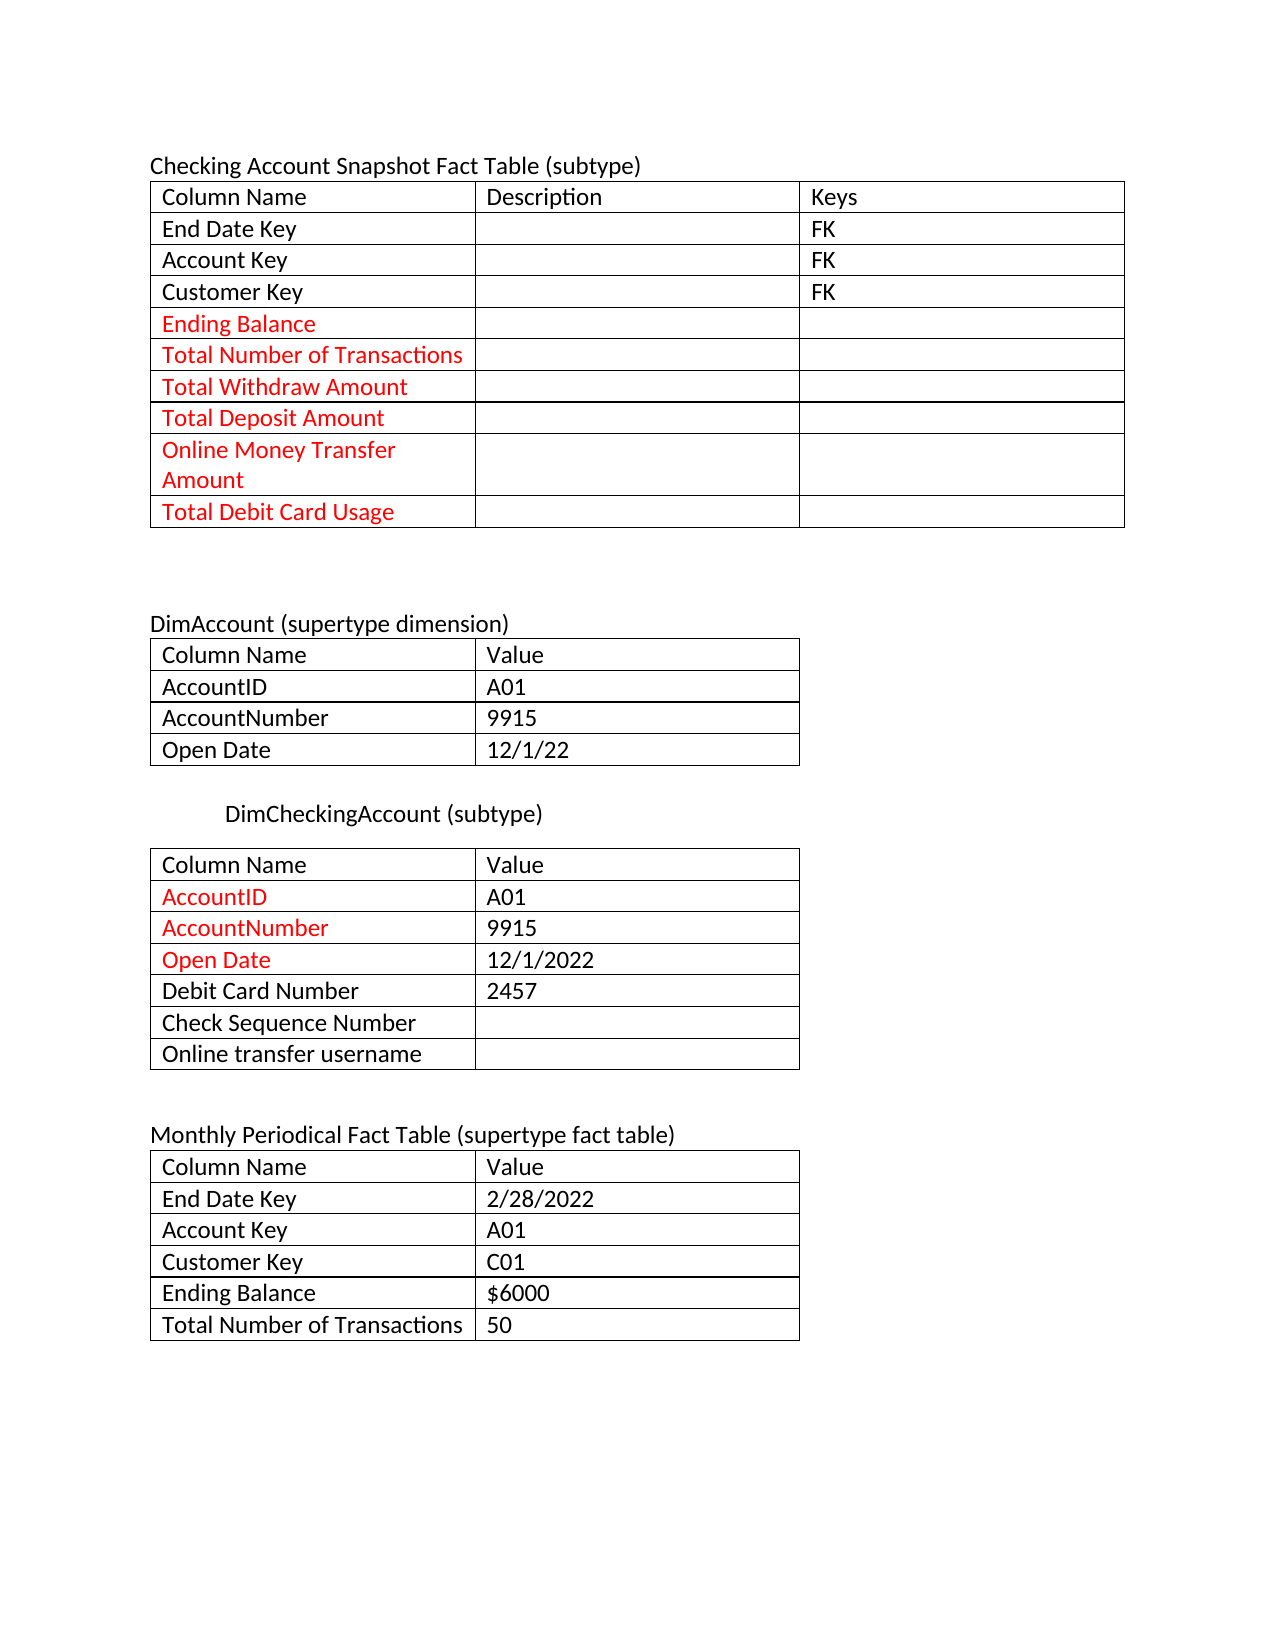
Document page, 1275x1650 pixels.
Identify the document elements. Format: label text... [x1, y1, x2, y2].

text Monthly Periodical Fact Table (supertype fact table) [150, 1120, 1125, 1150]
table_cell FK [800, 213, 1124, 244]
table_cell Open Date [151, 734, 475, 764]
table_header Keys [800, 182, 1124, 212]
table_cell Debit Card Number [151, 975, 475, 1006]
table_cell AccountID [151, 881, 475, 911]
table_header Value [476, 1151, 799, 1182]
table_cell End Date Key [151, 1183, 475, 1213]
table_cell [476, 308, 799, 338]
table_cell [476, 1039, 799, 1069]
table_header Value [476, 849, 799, 880]
table_cell A01 [476, 1214, 799, 1245]
table_cell FK [800, 245, 1124, 275]
table_cell Open Date [151, 944, 475, 974]
table_cell Account Key [151, 245, 475, 275]
text DimAccount (supertype dimension) [150, 608, 1125, 638]
table_cell [800, 339, 1124, 370]
table_cell 50 [476, 1309, 799, 1339]
table_cell Total Debit Card Usage [151, 496, 475, 527]
table_cell [476, 213, 799, 244]
table_header Column Name [151, 849, 475, 880]
table_cell [800, 434, 1124, 495]
table_cell [800, 403, 1124, 433]
table_cell [476, 276, 799, 307]
text Checking Account Snapshot Fact Table (subtype) [150, 150, 1125, 181]
table_header Column Name [151, 1151, 475, 1182]
table_cell [476, 496, 799, 527]
table_cell End Date Key [151, 213, 475, 244]
table_cell A01 [476, 671, 799, 701]
table_header Value [476, 639, 799, 670]
table_cell [476, 339, 799, 370]
table_cell [800, 371, 1124, 401]
table_cell AccountNumber [151, 703, 475, 733]
table_cell AccountID [151, 671, 475, 701]
table_cell Customer Key [151, 1246, 475, 1276]
table_cell Check Sequence Number [151, 1007, 475, 1037]
table_cell Total Withdraw Amount [151, 371, 475, 401]
table_cell C01 [476, 1246, 799, 1276]
table_cell Online transfer username [151, 1039, 475, 1069]
table_cell 2457 [476, 975, 799, 1006]
table_cell AccountNumber [151, 912, 475, 943]
table_cell Total Number of Transactions [151, 1309, 475, 1339]
table_cell [476, 403, 799, 433]
table_cell Ending Balance [151, 1278, 475, 1308]
table_cell FK [800, 276, 1124, 307]
table_cell [800, 496, 1124, 527]
table_header Column Name [151, 639, 475, 670]
table_cell [476, 434, 799, 495]
table_cell 12/1/22 [476, 734, 799, 764]
table_cell [476, 371, 799, 401]
table_cell [476, 1007, 799, 1037]
table_cell Ending Balance [151, 308, 475, 338]
table_cell 2/28/2022 [476, 1183, 799, 1213]
table_cell Customer Key [151, 276, 475, 307]
table_cell Total Deposit Amount [151, 403, 475, 433]
table_header Description [476, 182, 799, 212]
table_cell 9915 [476, 912, 799, 943]
table_cell Total Number of Transactions [151, 339, 475, 370]
table_cell $6000 [476, 1278, 799, 1308]
table_cell 9915 [476, 703, 799, 733]
table_cell Online Money Transfer Amount [151, 434, 475, 495]
table_cell A01 [476, 881, 799, 911]
table_cell [476, 245, 799, 275]
table_cell Account Key [151, 1214, 475, 1245]
table_cell [800, 308, 1124, 338]
list DimCheckingAccount (subtype) [225, 798, 1125, 829]
table_cell 12/1/2022 [476, 944, 799, 974]
table_header Column Name [151, 182, 475, 212]
